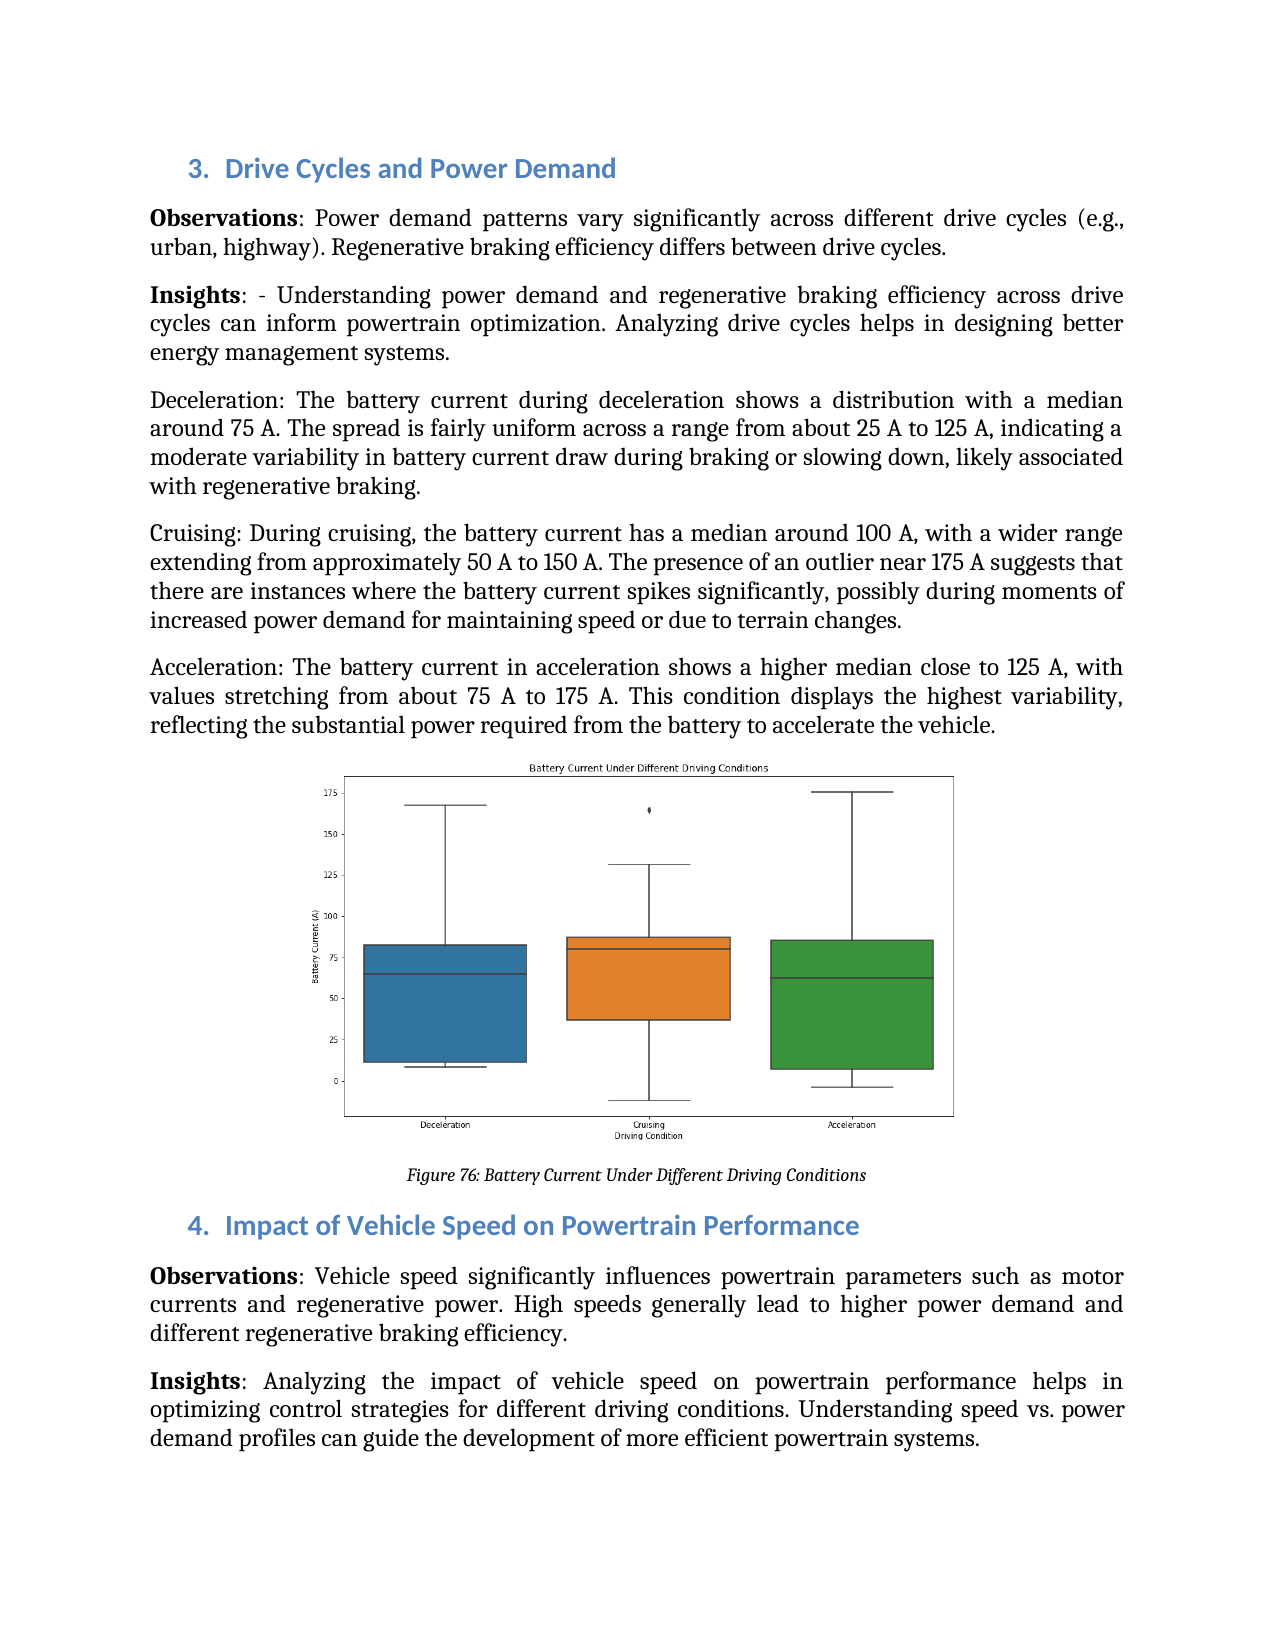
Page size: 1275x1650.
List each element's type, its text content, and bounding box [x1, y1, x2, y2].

text Insights: Analyzing the impact of vehicle speed on powertrain performance helps in optimizing control strategies for different driving conditions. Understanding speed vs. power demand profiles can guide the development of more efficient powertrain systems. [150, 1367, 1125, 1453]
subtitle Drive Cycles and Power Demand [187, 150, 1125, 186]
text Observations: Power demand patterns vary significantly across different drive cycles (e.g., urban, highway). Regenerative braking efficiency differs between drive cycles. [150, 204, 1125, 262]
text Deceleration: The battery current during deceleration shows a distribution with a median around 75 A. The spread is fairly uniform across a range from about 25 A to 125 A, indicating a moderate variability in battery current draw during braking or slowing down, likely associated with regenerative braking. [150, 386, 1125, 501]
text Figure 76: Battery Current Under Different Driving Conditions [150, 1165, 1125, 1186]
text Acceleration: The battery current in acceleration shows a higher median close to 125 A, with values stretching from about 75 A to 175 A. This condition displays the highest variability, reflecting the substantial power required from the battery to accelerate the vehicle. [150, 653, 1125, 739]
picture [306, 758, 969, 1147]
subtitle Impact of Vehicle Speed on Powertrain Performance [187, 1207, 1125, 1243]
text Cruising: During cruising, the battery current has a median around 100 A, with a wider range extending from approximately 50 A to 150 A. The presence of an outlier near 175 A suggests that there are instances where the battery current spikes significantly, possibly during moments of increased power demand for maintaining speed or due to terrain changes. [150, 519, 1125, 634]
text Observations: Vehicle speed significantly influences powertrain parameters such as motor currents and regenerative power. High speeds generally lead to higher power demand and different regenerative braking efficiency. [150, 1262, 1125, 1348]
text Insights: - Understanding power demand and regenerative braking efficiency across drive cycles can inform powertrain optimization. Analyzing drive cycles helps in designing better energy management systems. [150, 281, 1125, 367]
